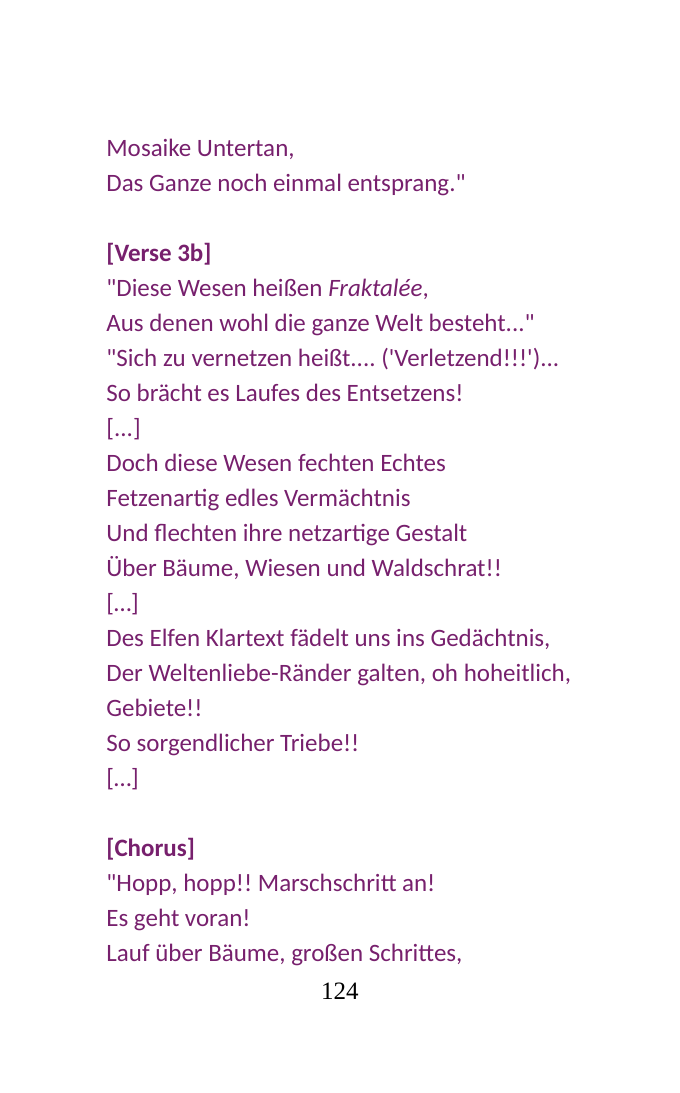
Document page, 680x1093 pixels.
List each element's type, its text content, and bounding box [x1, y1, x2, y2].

text So sorgendlicher Triebe!! [106, 727, 573, 757]
text Lauf über Bäume, großen Schrittes, [106, 937, 573, 967]
text So brächt es Laufes des Entsetzens! [106, 377, 573, 407]
text Gebiete!! [106, 692, 573, 722]
text Über Bäume, Wiesen und Waldschrat!! [106, 552, 573, 582]
text Mosaike Untertan, [106, 132, 573, 162]
text Und flechten ihre netzartige Gestalt [106, 517, 573, 547]
text [...] [106, 412, 573, 442]
text "Diese Wesen heißen Fraktalée, [106, 272, 573, 302]
text "Hopp, hopp!! Marschschritt an! [106, 867, 573, 897]
text [Verse 3b] [106, 237, 573, 267]
text […] [106, 762, 573, 792]
text Es geht voran! [106, 902, 573, 932]
text […] [106, 587, 573, 617]
text Der Weltenliebe-Ränder galten, oh hoheitlich, [106, 657, 573, 687]
text Doch diese Wesen fechten Echtes [106, 447, 573, 477]
text Aus denen wohl die ganze Welt besteht..." [106, 307, 573, 337]
text Des Elfen Klartext fädelt uns ins Gedächtnis, [106, 622, 573, 652]
text Fetzenartig edles Vermächtnis [106, 482, 573, 512]
text Das Ganze noch einmal entsprang." [106, 167, 573, 197]
text [Chorus] [106, 832, 573, 862]
text "Sich zu vernetzen heißt.... ('Verletzend!!!')... [106, 342, 573, 372]
